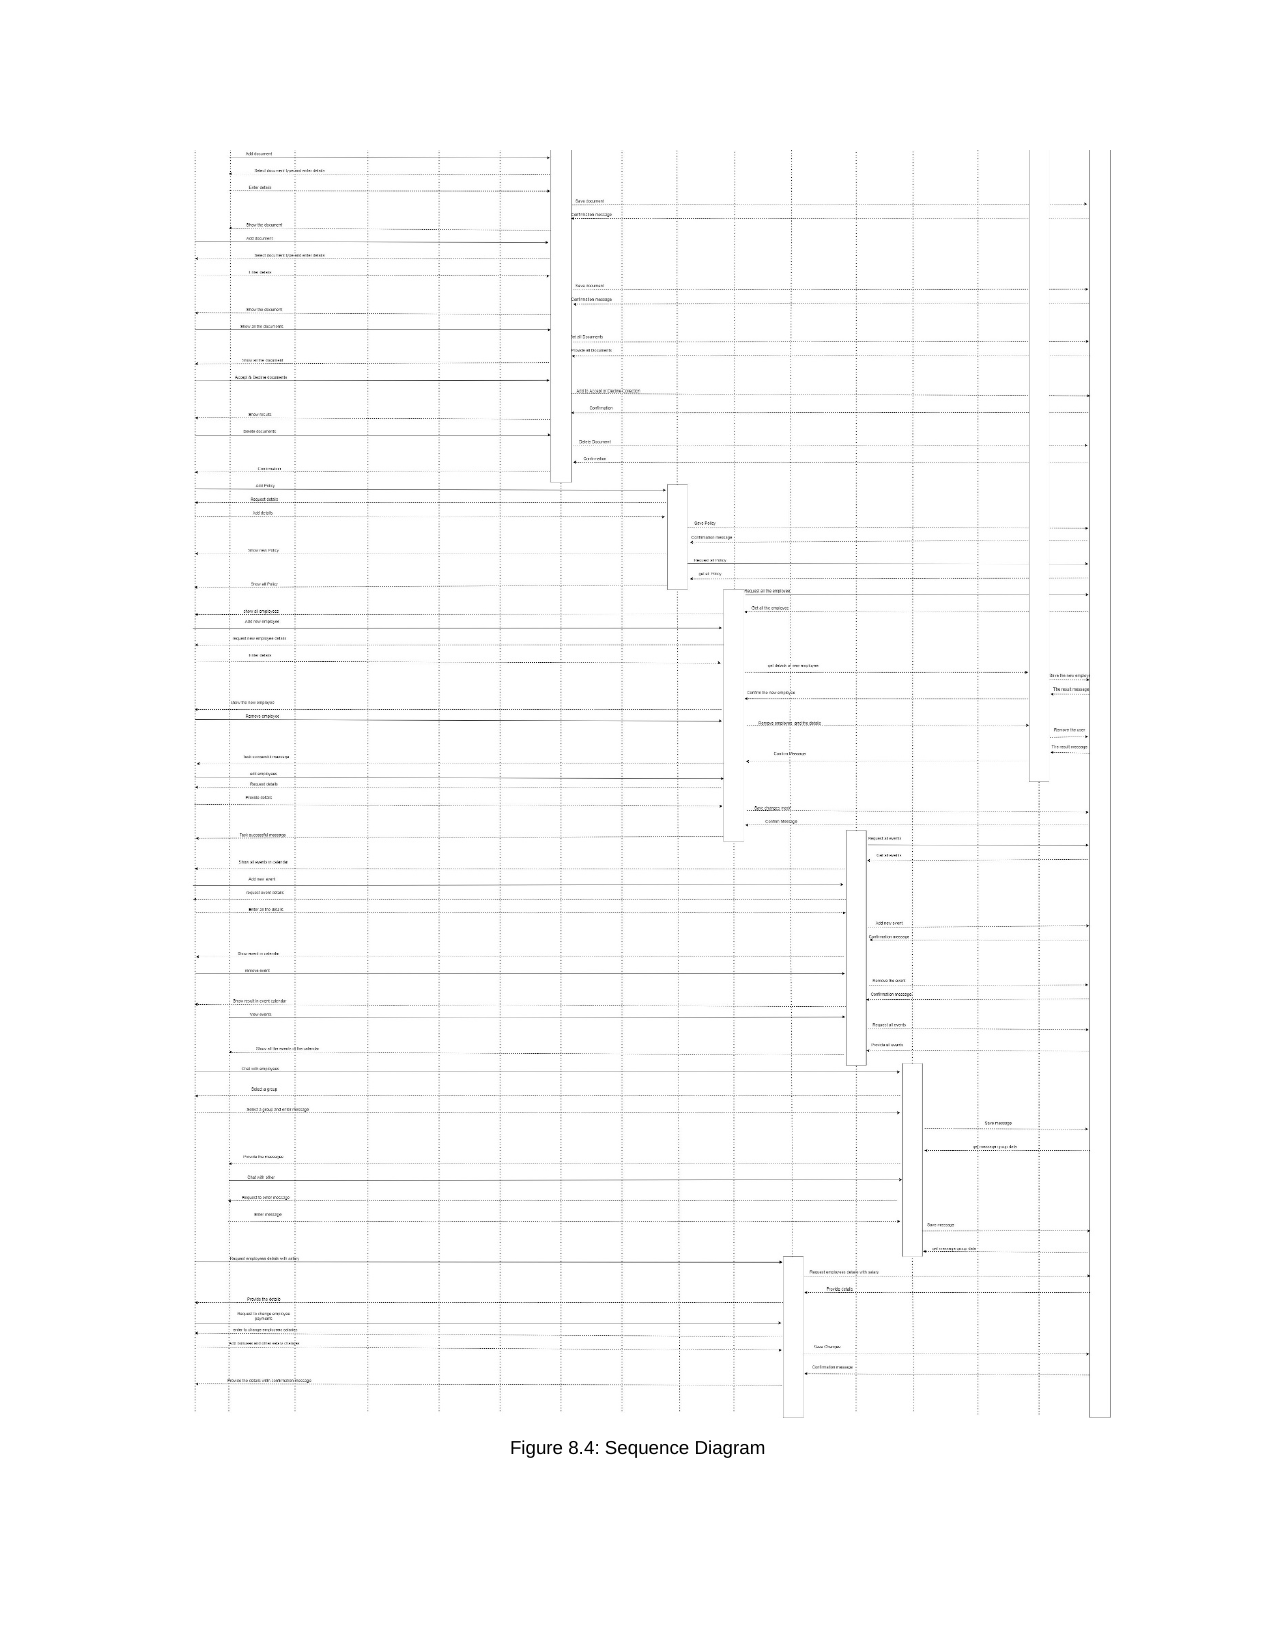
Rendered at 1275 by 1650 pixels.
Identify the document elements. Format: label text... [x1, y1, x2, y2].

text Figure 8.4: Sequence Diagram [150, 1437, 1125, 1458]
picture [150, 150, 1125, 1418]
